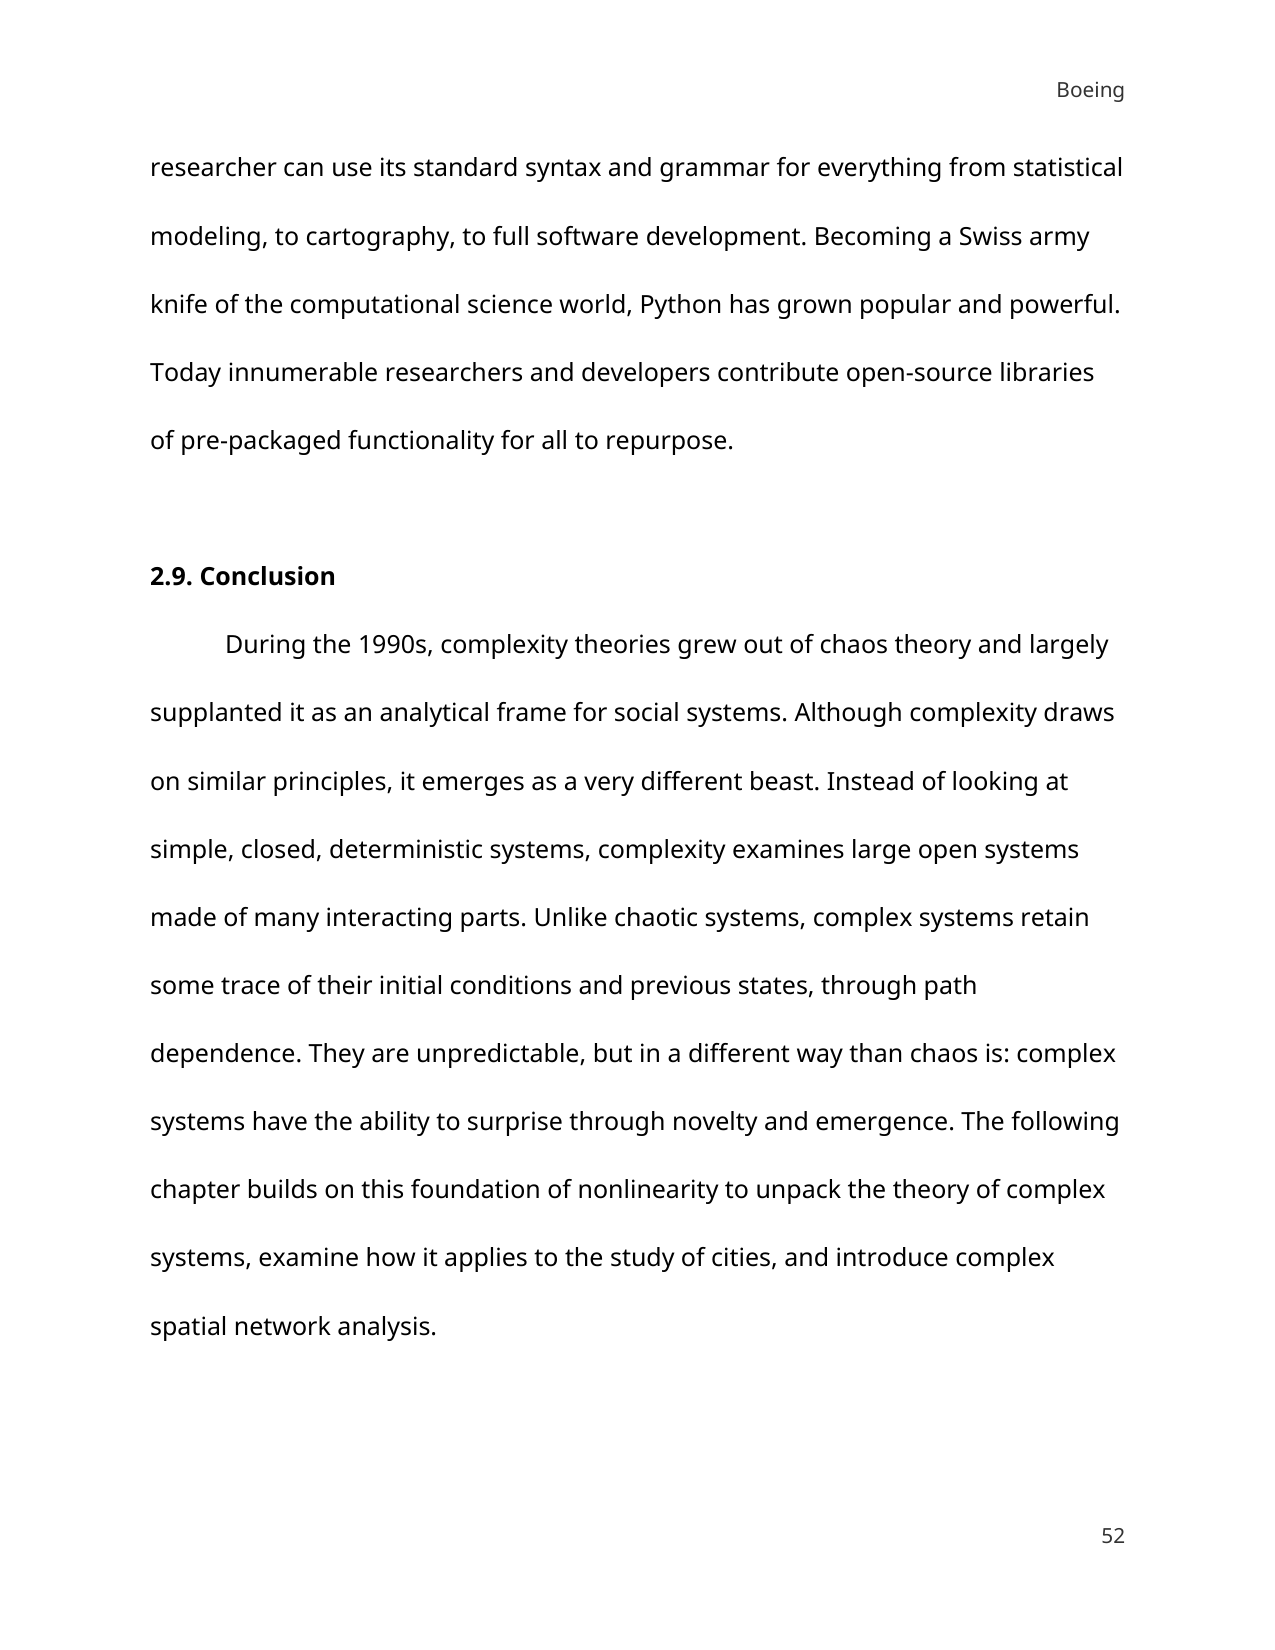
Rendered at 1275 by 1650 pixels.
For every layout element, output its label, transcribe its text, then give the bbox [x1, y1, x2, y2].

subtitle Conclusion [150, 559, 1125, 593]
text During the 1990s, complexity theories grew out of chaos theory and largely supplanted it as an analytical frame for social systems. Although complexity draws on similar principles, it emerges as a very different beast. Instead of looking at simple, closed, deterministic systems, complexity examines large open systems made of many interacting parts. Unlike chaotic systems, complex systems retain some trace of their initial conditions and previous states, through path dependence. They are unpredictable, but in a different way than chaos is: complex systems have the ability to surprise through novelty and emergence. The following chapter builds on this foundation of nonlinearity to unpack the theory of complex systems, examine how it applies to the study of cities, and introduce complex spatial network analysis. [150, 627, 1125, 1342]
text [150, 150, 1125, 457]
